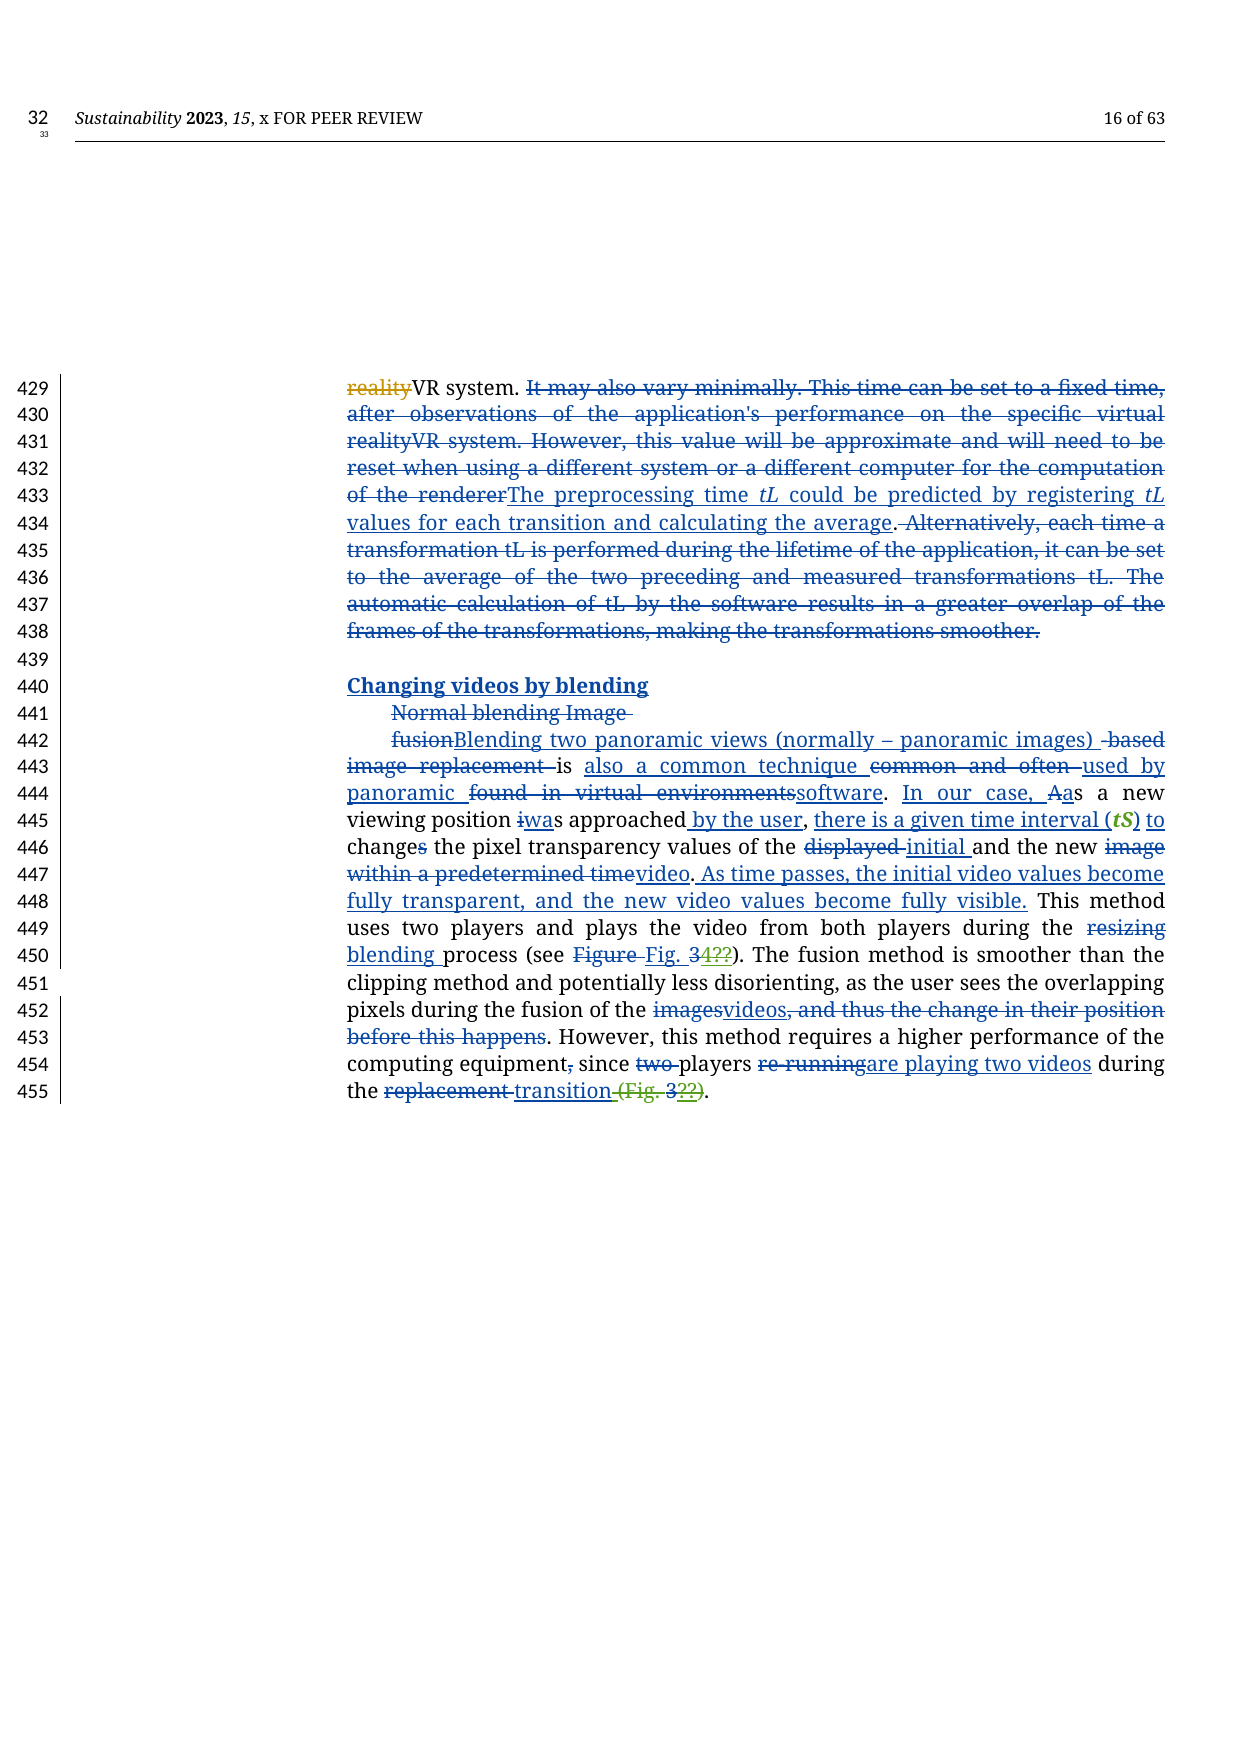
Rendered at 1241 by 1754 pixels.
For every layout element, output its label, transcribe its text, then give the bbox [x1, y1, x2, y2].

text the first player . The and take tL of timet is playing and render the second player . The decoding and time depends on the of the VR system. . [347, 552, 1165, 605]
text the first player . The and take tL of timet is playing and render the second player . The decoding and time depends on the of the VR system. . [347, 444, 1165, 470]
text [347, 417, 1165, 443]
text the first player . The and take tL of timet is playing and render the second player . The decoding and time depends on the of the VR system. . [347, 607, 1165, 644]
text is . s a new viewing position s approached, tS change the pixel transparency values of the and the new . This method uses two players and plays the video from both players during the process (see ). The fusion method is smoother than the clipping method and potentially less disorienting, as the user sees the overlapping pixels during the fusion of the . However, this method requires a higher performance of the computing equipment since players during the . [347, 725, 1165, 1104]
text the first player . The and take tL of timet is playing and render the second player . The decoding and time depends on the of the VR system. . [347, 471, 1165, 551]
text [347, 374, 1165, 416]
